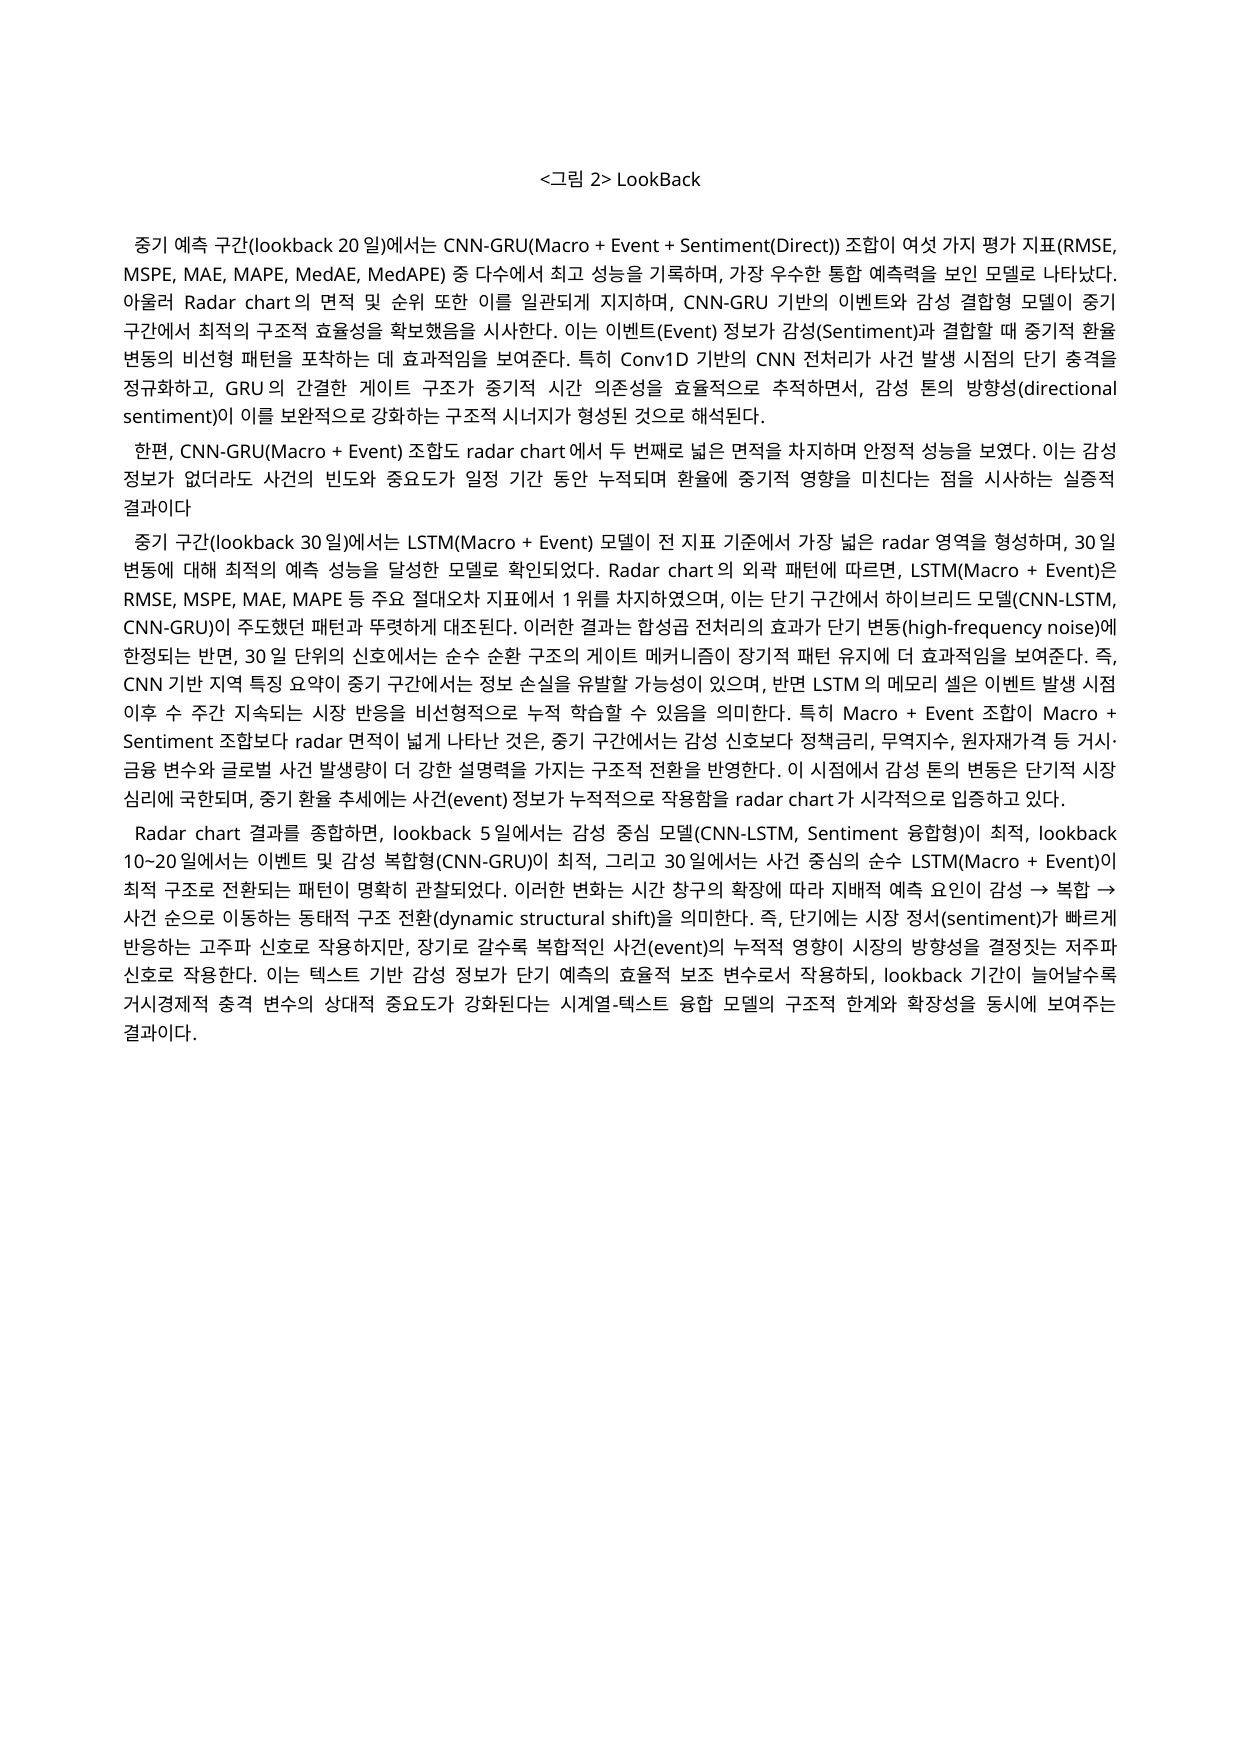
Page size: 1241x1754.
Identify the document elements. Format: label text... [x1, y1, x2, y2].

text Radar chart 결과를 종합하면, lookback 5일에서는 감성 중심 모델(CNN-LSTM, Sentiment 융합형)이 최적, lookback 10~20일에서는 이벤트 및 감성 복합형(CNN-GRU)이 최적, 그리고 30일에서는 사건 중심의 순수 LSTM(Macro + Event)이 최적 구조로 전환되는 패턴이 명확히 관찰되었다. 이러한 변화는 시간 창구의 확장에 따라 지배적 예측 요인이 감성 → 복합 → 사건 순으로 이동하는 동태적 구조 전환(dynamic structural shift)을 의미한다. 즉, 단기에는 시장 정서(sentiment)가 빠르게 반응하는 고주파 신호로 작용하지만, 장기로 갈수록 복합적인 사건(event)의 누적적 영향이 시장의 방향성을 결정짓는 저주파 신호로 작용한다. 이는 텍스트 기반 감성 정보가 단기 예측의 효율적 보조 변수로서 작용하되, lookback 기간이 늘어날수록 거시경제적 충격 변수의 상대적 중요도가 강화된다는 시계열-텍스트 융합 모델의 구조적 한계와 확장성을 동시에 보여주는 결과이다. [123, 818, 1117, 1045]
text <그림 2> LookBack [123, 164, 1117, 192]
text 중기 예측 구간(lookback 20일)에서는 CNN-GRU(Macro + Event + Sentiment(Direct)) 조합이 여섯 가지 평가 지표(RMSE, MSPE, MAE, MAPE, MedAE, MedAPE) 중 다수에서 최고 성능을 기록하며, 가장 우수한 통합 예측력을 보인 모델로 나타났다. 아울러 Radar chart의 면적 및 순위 또한 이를 일관되게 지지하며, CNN-GRU 기반의 이벤트와 감성 결합형 모델이 중기 구간에서 최적의 구조적 효율성을 확보했음을 시사한다. 이는 이벤트(Event) 정보가 감성(Sentiment)과 결합할 때 중기적 환율 변동의 비선형 패턴을 포착하는 데 효과적임을 보여준다. 특히 Conv1D 기반의 CNN 전처리가 사건 발생 시점의 단기 충격을 정규화하고, GRU의 간결한 게이트 구조가 중기적 시간 의존성을 효율적으로 추적하면서, 감성 톤의 방향성(directional sentiment)이 이를 보완적으로 강화하는 구조적 시너지가 형성된 것으로 해석된다. [123, 231, 1117, 429]
text 한편, CNN-GRU(Macro + Event) 조합도 radar chart에서 두 번째로 넓은 면적을 차지하며 안정적 성능을 보였다. 이는 감성 정보가 없더라도 사건의 빈도와 중요도가 일정 기간 동안 누적되며 환율에 중기적 영향을 미친다는 점을 시사하는 실증적 결과이다 [123, 436, 1117, 521]
text 중기 구간(lookback 30일)에서는 LSTM(Macro + Event) 모델이 전 지표 기준에서 가장 넓은 radar 영역을 형성하며, 30일 변동에 대해 최적의 예측 성능을 달성한 모델로 확인되었다. Radar chart의 외곽 패턴에 따르면, LSTM(Macro + Event)은 RMSE, MSPE, MAE, MAPE 등 주요 절대오차 지표에서 1위를 차지하였으며, 이는 단기 구간에서 하이브리드 모델(CNN-LSTM, CNN-GRU)이 주도했던 패턴과 뚜렷하게 대조된다. 이러한 결과는 합성곱 전처리의 효과가 단기 변동(high-frequency noise)에 한정되는 반면, 30일 단위의 신호에서는 순수 순환 구조의 게이트 메커니즘이 장기적 패턴 유지에 더 효과적임을 보여준다. 즉, CNN 기반 지역 특징 요약이 중기 구간에서는 정보 손실을 유발할 가능성이 있으며, 반면 LSTM의 메모리 셀은 이벤트 발생 시점 이후 수 주간 지속되는 시장 반응을 비선형적으로 누적 학습할 수 있음을 의미한다. 특히 Macro + Event 조합이 Macro + Sentiment 조합보다 radar 면적이 넓게 나타난 것은, 중기 구간에서는 감성 신호보다 정책금리, 무역지수, 원자재가격 등 거시·금융 변수와 글로벌 사건 발생량이 더 강한 설명력을 가지는 구조적 전환을 반영한다. 이 시점에서 감성 톤의 변동은 단기적 시장 심리에 국한되며, 중기 환율 추세에는 사건(event) 정보가 누적적으로 작용함을 radar chart가 시각적으로 입증하고 있다. [123, 527, 1117, 811]
